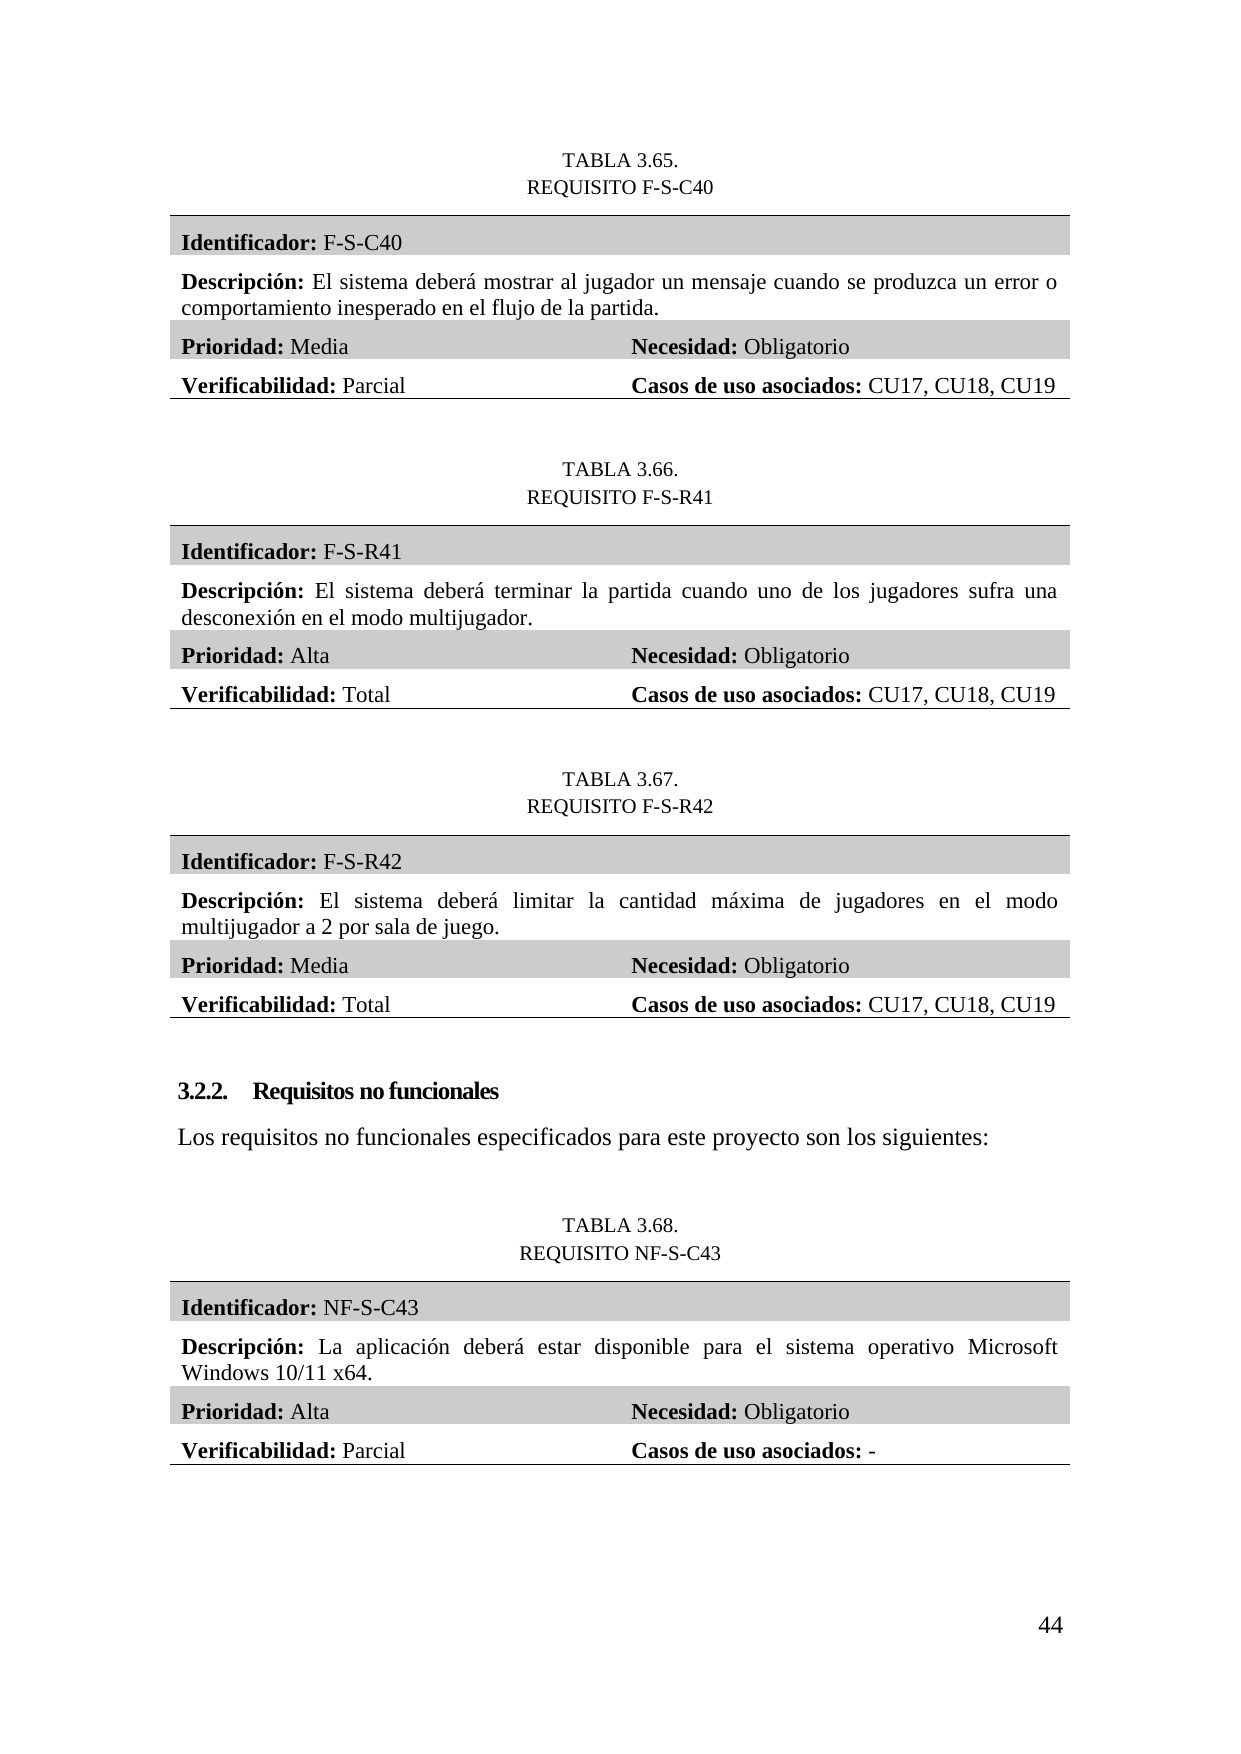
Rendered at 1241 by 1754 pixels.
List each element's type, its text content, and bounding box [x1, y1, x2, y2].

text Tabla 3.67. Requisito F-S-R42 [177, 767, 1063, 818]
table_cell Casos de uso asociados: CU17, CU18, CU19 [620, 979, 1070, 1017]
table_header Identificador: F-S-C40 [170, 216, 1070, 255]
table_cell Necesidad: Obligatorio [620, 940, 1070, 978]
table_cell Necesidad: Obligatorio [620, 320, 1070, 359]
table_cell Descripción: El sistema deberá mostrar al jugador un mensaje cuando se produzca un error o comportamiento inesperado en el flujo de la partida. [170, 255, 1070, 320]
text Tabla 3.66. Requisito F-S-R41 [177, 457, 1063, 509]
table_cell Verificabilidad: Parcial [170, 1425, 620, 1463]
table_cell Necesidad: Obligatorio [620, 630, 1070, 669]
table_cell Descripción: La aplicación deberá estar disponible para el sistema operativo Microsoft Windows 10/11 x64. [170, 1321, 1070, 1386]
table_cell Prioridad: Alta [170, 630, 620, 669]
text Tabla 3.65. Requisito F-S-C40 [177, 148, 1063, 199]
table_cell Descripción: El sistema deberá terminar la partida cuando uno de los jugadores sufra una desconexión en el modo multijugador. [170, 565, 1070, 630]
table_header Identificador: F-S-R42 [170, 836, 1070, 874]
text Los requisitos no funcionales especificados para este proyecto son los siguientes: [177, 1122, 1063, 1151]
text Tabla 3.68. Requisito NF-S-C43 [177, 1213, 1063, 1264]
table_cell Prioridad: Media [170, 320, 620, 359]
table_cell Necesidad: Obligatorio [620, 1386, 1070, 1424]
table_cell Prioridad: Media [170, 940, 620, 978]
table_cell Verificabilidad: Total [170, 669, 620, 708]
table_cell Prioridad: Alta [170, 1386, 620, 1424]
table_cell Verificabilidad: Parcial [170, 359, 620, 398]
list Requisitos no funcionales [177, 1076, 1063, 1105]
table_cell Casos de uso asociados: - [620, 1425, 1070, 1463]
table_header Identificador: NF-S-C43 [170, 1282, 1070, 1321]
table_cell Verificabilidad: Total [170, 979, 620, 1017]
table_cell Descripción: El sistema deberá limitar la cantidad máxima de jugadores en el modo multijugador a 2 por sala de juego. [170, 874, 1070, 939]
table_cell Casos de uso asociados: CU17, CU18, CU19 [620, 359, 1070, 398]
table_cell Casos de uso asociados: CU17, CU18, CU19 [620, 669, 1070, 708]
table_header Identificador: F-S-R41 [170, 526, 1070, 565]
